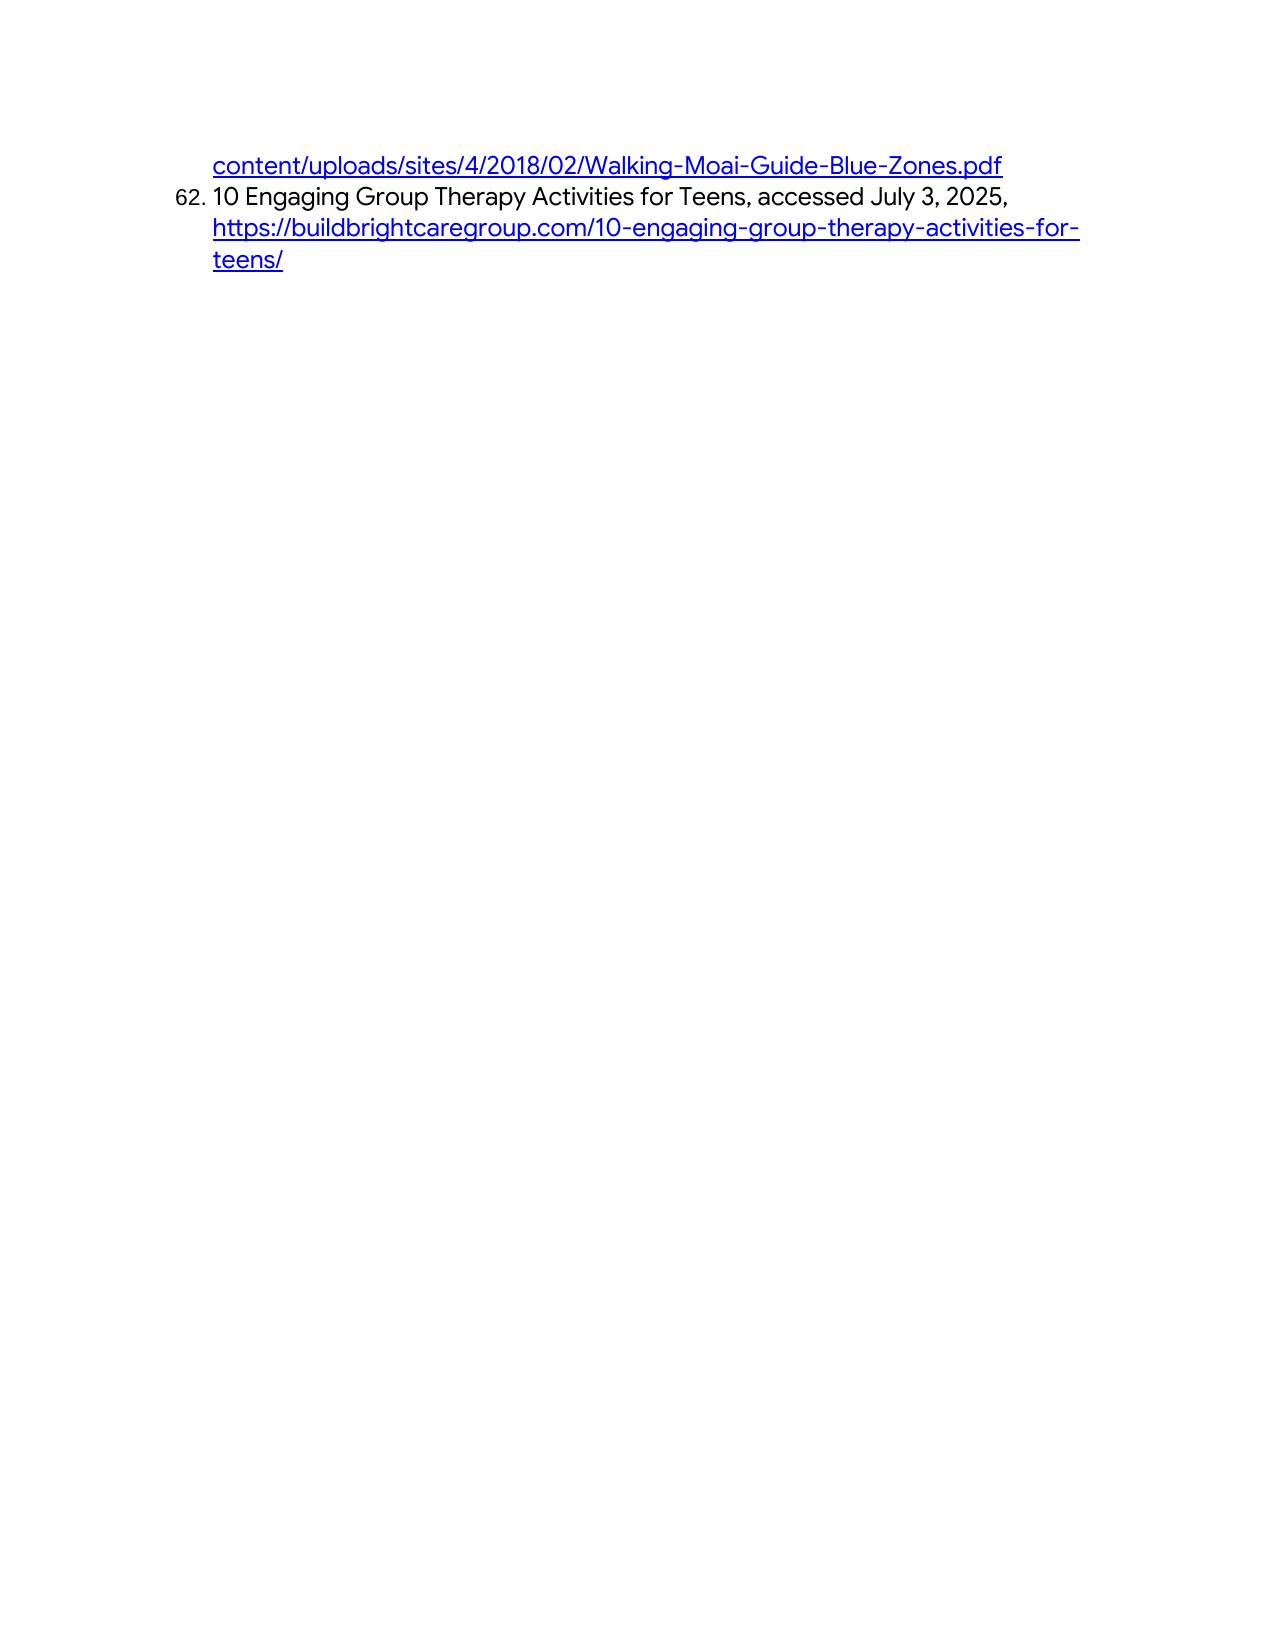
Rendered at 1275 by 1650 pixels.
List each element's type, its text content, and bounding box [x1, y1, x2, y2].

list 10 Engaging Group Therapy Activities for Teens, accessed July 3, 2025, https://buildbrightcaregroup.com/10-engaging-group-therapy-activities-for-teens/ [175, 181, 1125, 275]
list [175, 150, 1125, 181]
